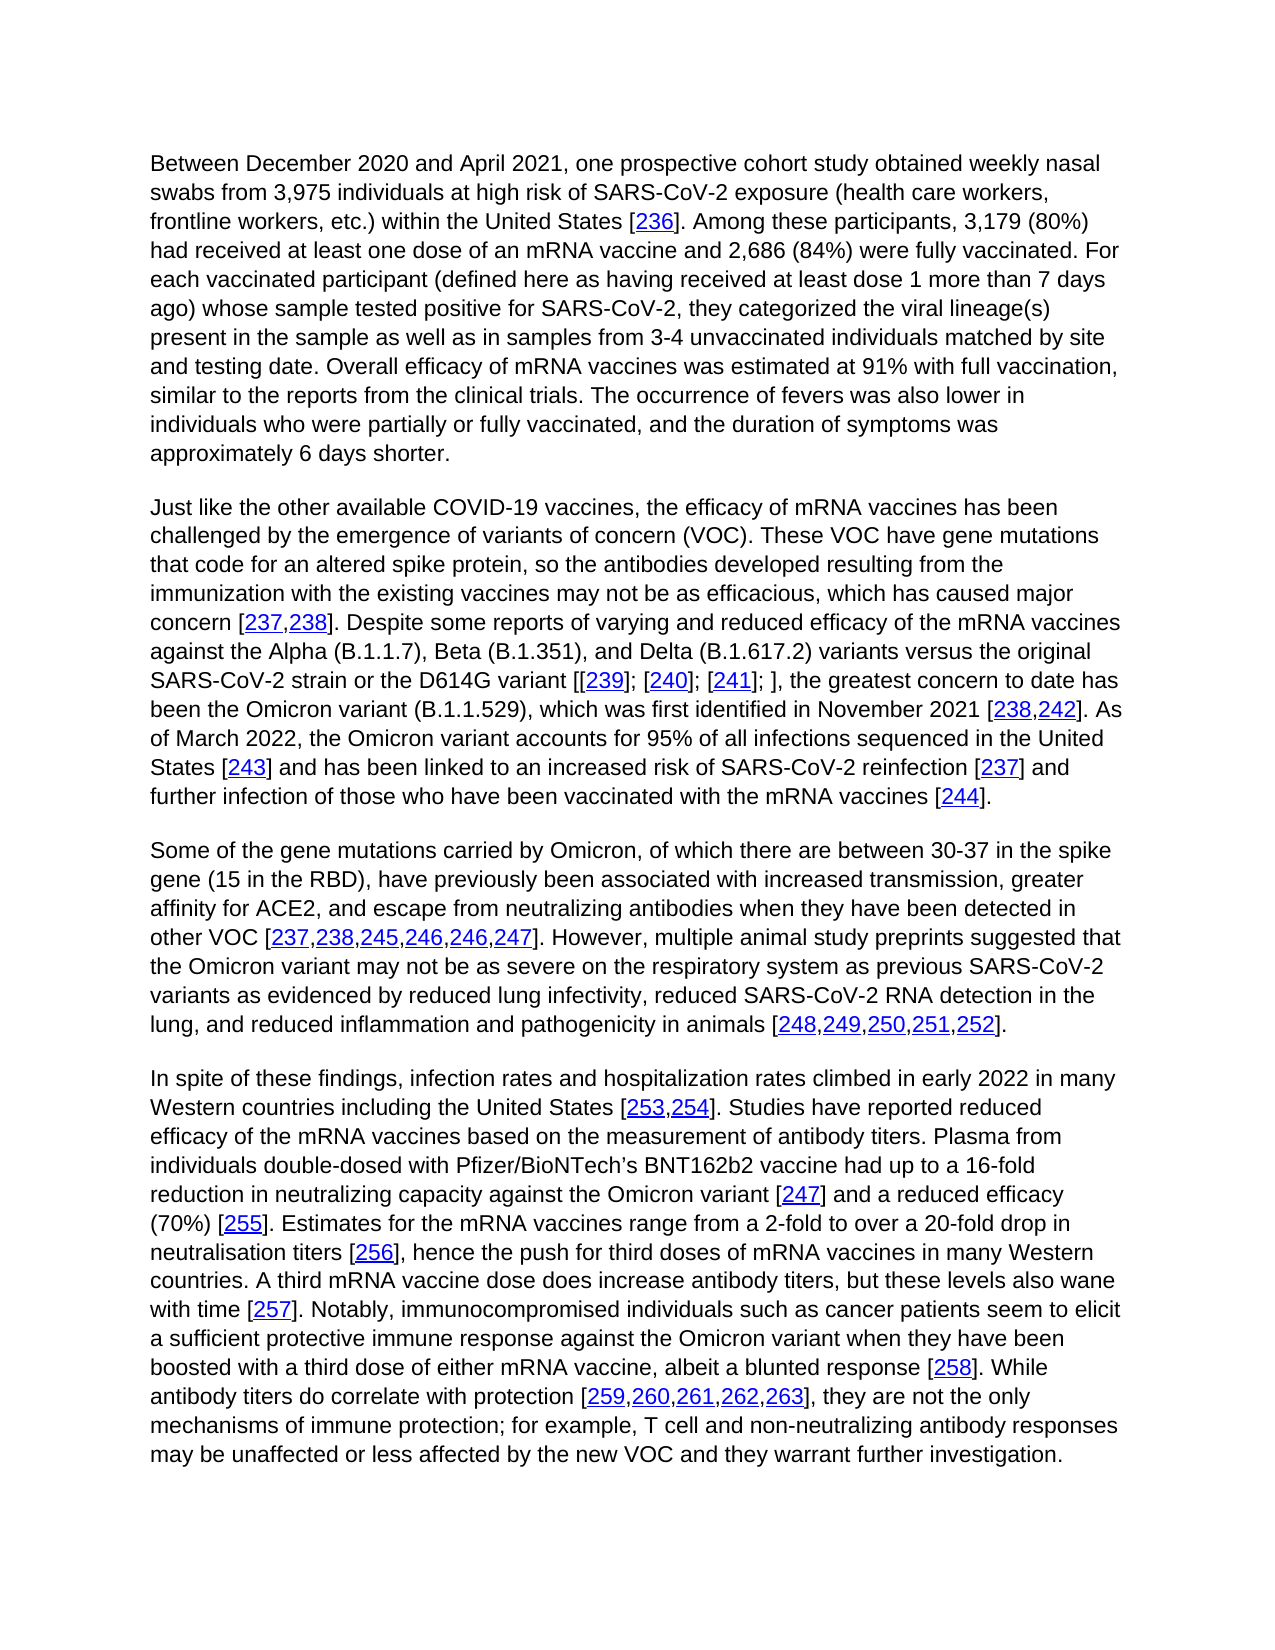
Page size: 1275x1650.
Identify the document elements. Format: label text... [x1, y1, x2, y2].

text Some of the gene mutations carried by Omicron, of which there are between 30-37 in the spike gene (15 in the RBD), have previously been associated with increased transmission, greater affinity for ACE2, and escape from neutralizing antibodies when they have been detected in other VOC [237,238,245,246,246,247]. However, multiple animal study preprints suggested that the Omicron variant may not be as severe on the respiratory system as previous SARS-CoV-2 variants as evidenced by reduced lung infectivity, reduced SARS-CoV-2 RNA detection in the lung, and reduced inflammation and pathogenicity in animals [248,249,250,251,252]. [150, 837, 1125, 1037]
text In spite of these findings, infection rates and hospitalization rates climbed in early 2022 in many Western countries including the United States [253,254]. Studies have reported reduced efficacy of the mRNA vaccines based on the measurement of antibody titers. Plasma from individuals double-dosed with Pfizer/BioNTech’s BNT162b2 vaccine had up to a 16-fold reduction in neutralizing capacity against the Omicron variant [247] and a reduced efficacy (70%) [255]. Estimates for the mRNA vaccines range from a 2-fold to over a 20-fold drop in neutralisation titers [256], hence the push for third doses of mRNA vaccines in many Western countries. A third mRNA vaccine dose does increase antibody titers, but these levels also wane with time [257]. Notably, immunocompromised individuals such as cancer patients seem to elicit a sufficient protective immune response against the Omicron variant when they have been boosted with a third dose of either mRNA vaccine, albeit a blunted response [258]. While antibody titers do correlate with protection [259,260,261,262,263], they are not the only mechanisms of immune protection; for example, T cell and non-neutralizing antibody responses may be unaffected or less affected by the new VOC and they warrant further investigation. [150, 1065, 1125, 1468]
text Just like the other available COVID-19 vaccines, the efficacy of mRNA vaccines has been challenged by the emergence of variants of concern (VOC). These VOC have gene mutations that code for an altered spike protein, so the antibodies developed resulting from the immunization with the existing vaccines may not be as efficacious, which has caused major concern [237,238]. Despite some reports of varying and reduced efficacy of the mRNA vaccines against the Alpha (B.1.1.7), Beta (B.1.351), and Delta (B.1.617.2) variants versus the original SARS-CoV-2 strain or the D614G variant [[239]; [240]; [241]; ], the greatest concern to date has been the Omicron variant (B.1.1.529), which was first identified in November 2021 [238,242]. As of March 2022, the Omicron variant accounts for 95% of all infections sequenced in the United States [243] and has been linked to an increased risk of SARS-CoV-2 reinfection [237] and further infection of those who have been vaccinated with the mRNA vaccines [244]. [150, 493, 1125, 809]
text Between December 2020 and April 2021, one prospective cohort study obtained weekly nasal swabs from 3,975 individuals at high risk of SARS-CoV-2 exposure (health care workers, frontline workers, etc.) within the United States [236]. Among these participants, 3,179 (80%) had received at least one dose of an mRNA vaccine and 2,686 (84%) were fully vaccinated. For each vaccinated participant (defined here as having received at least dose 1 more than 7 days ago) whose sample tested positive for SARS-CoV-2, they categorized the viral lineage(s) present in the sample as well as in samples from 3-4 unvaccinated individuals matched by site and testing date. Overall efficacy of mRNA vaccines was estimated at 91% with full vaccination, similar to the reports from the clinical trials. The occurrence of fevers was also lower in individuals who were partially or fully vaccinated, and the duration of symptoms was approximately 6 days shorter. [150, 150, 1125, 466]
